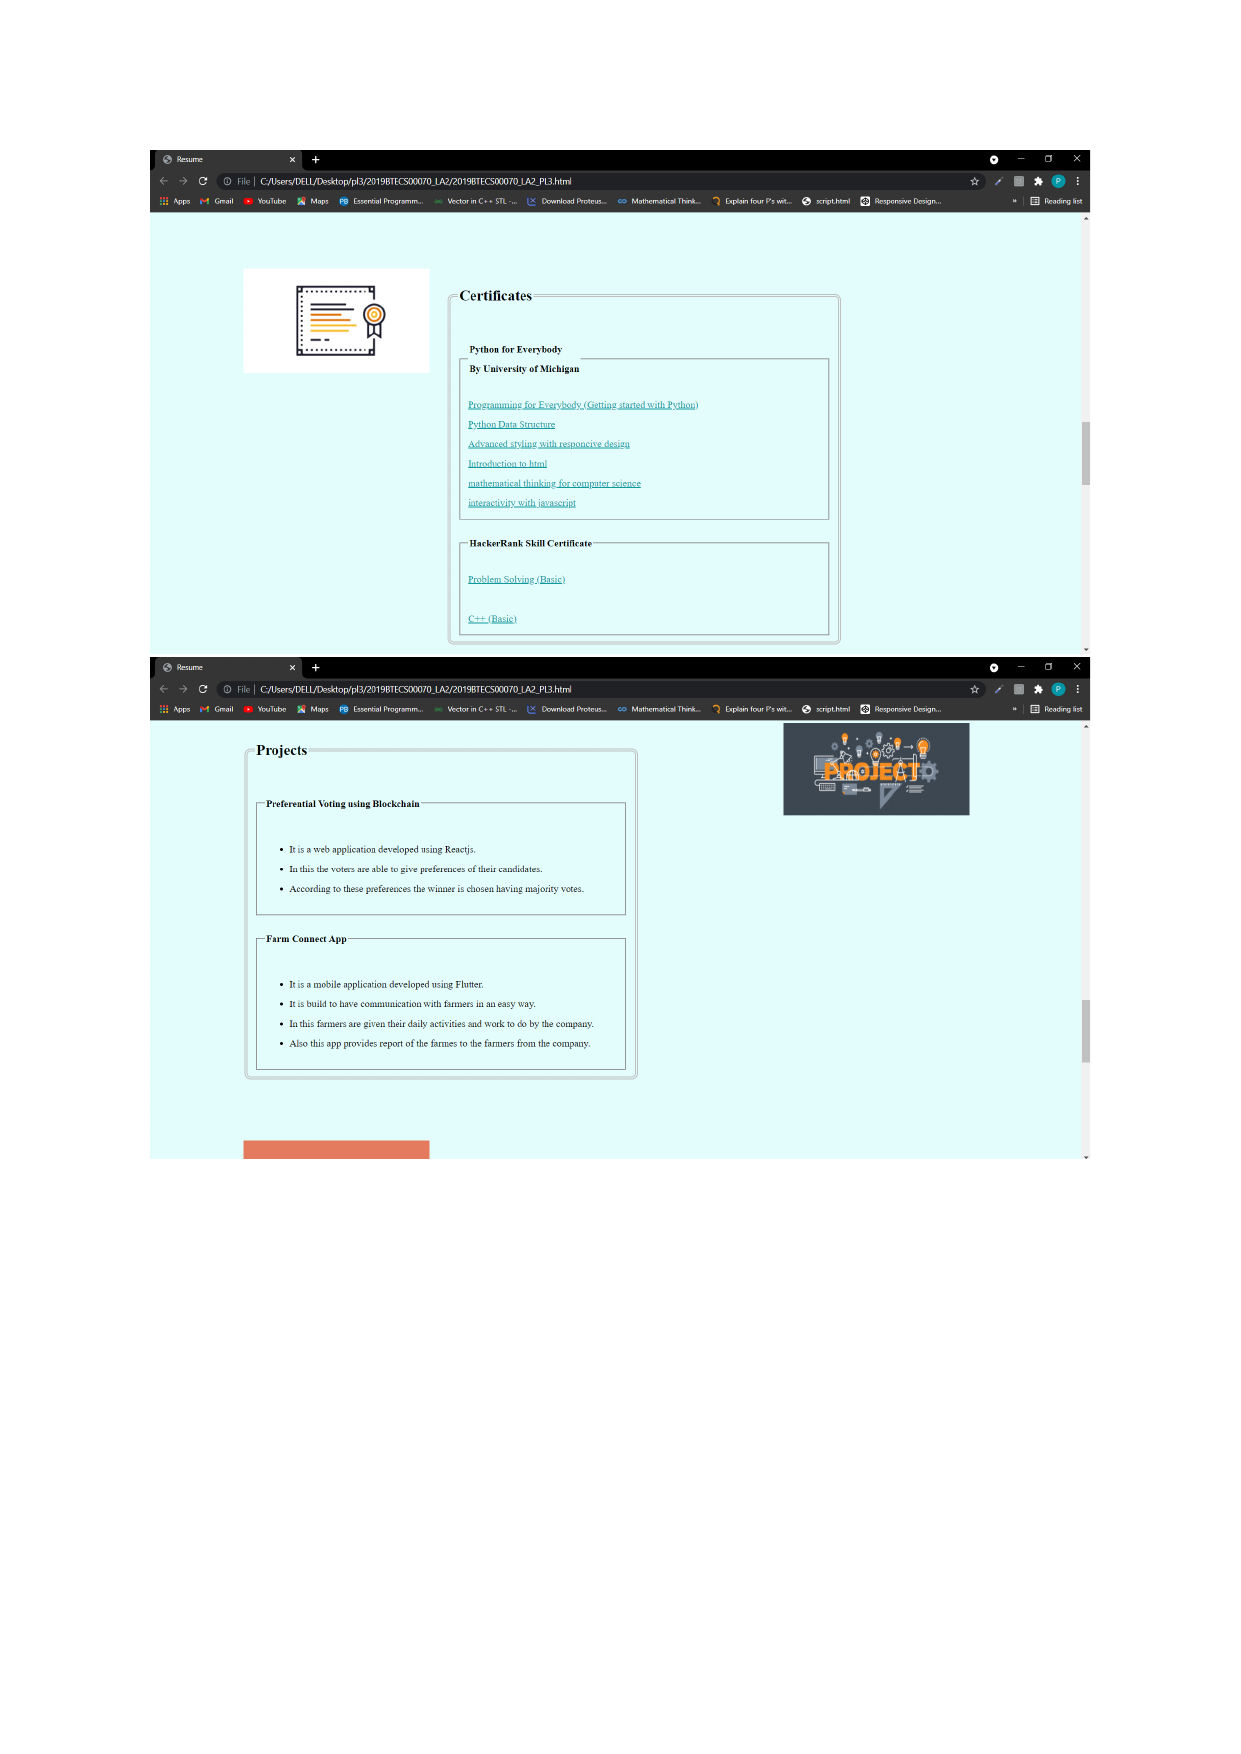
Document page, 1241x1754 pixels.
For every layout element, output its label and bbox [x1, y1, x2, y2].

picture [150, 657, 1091, 1159]
picture [150, 150, 1091, 654]
